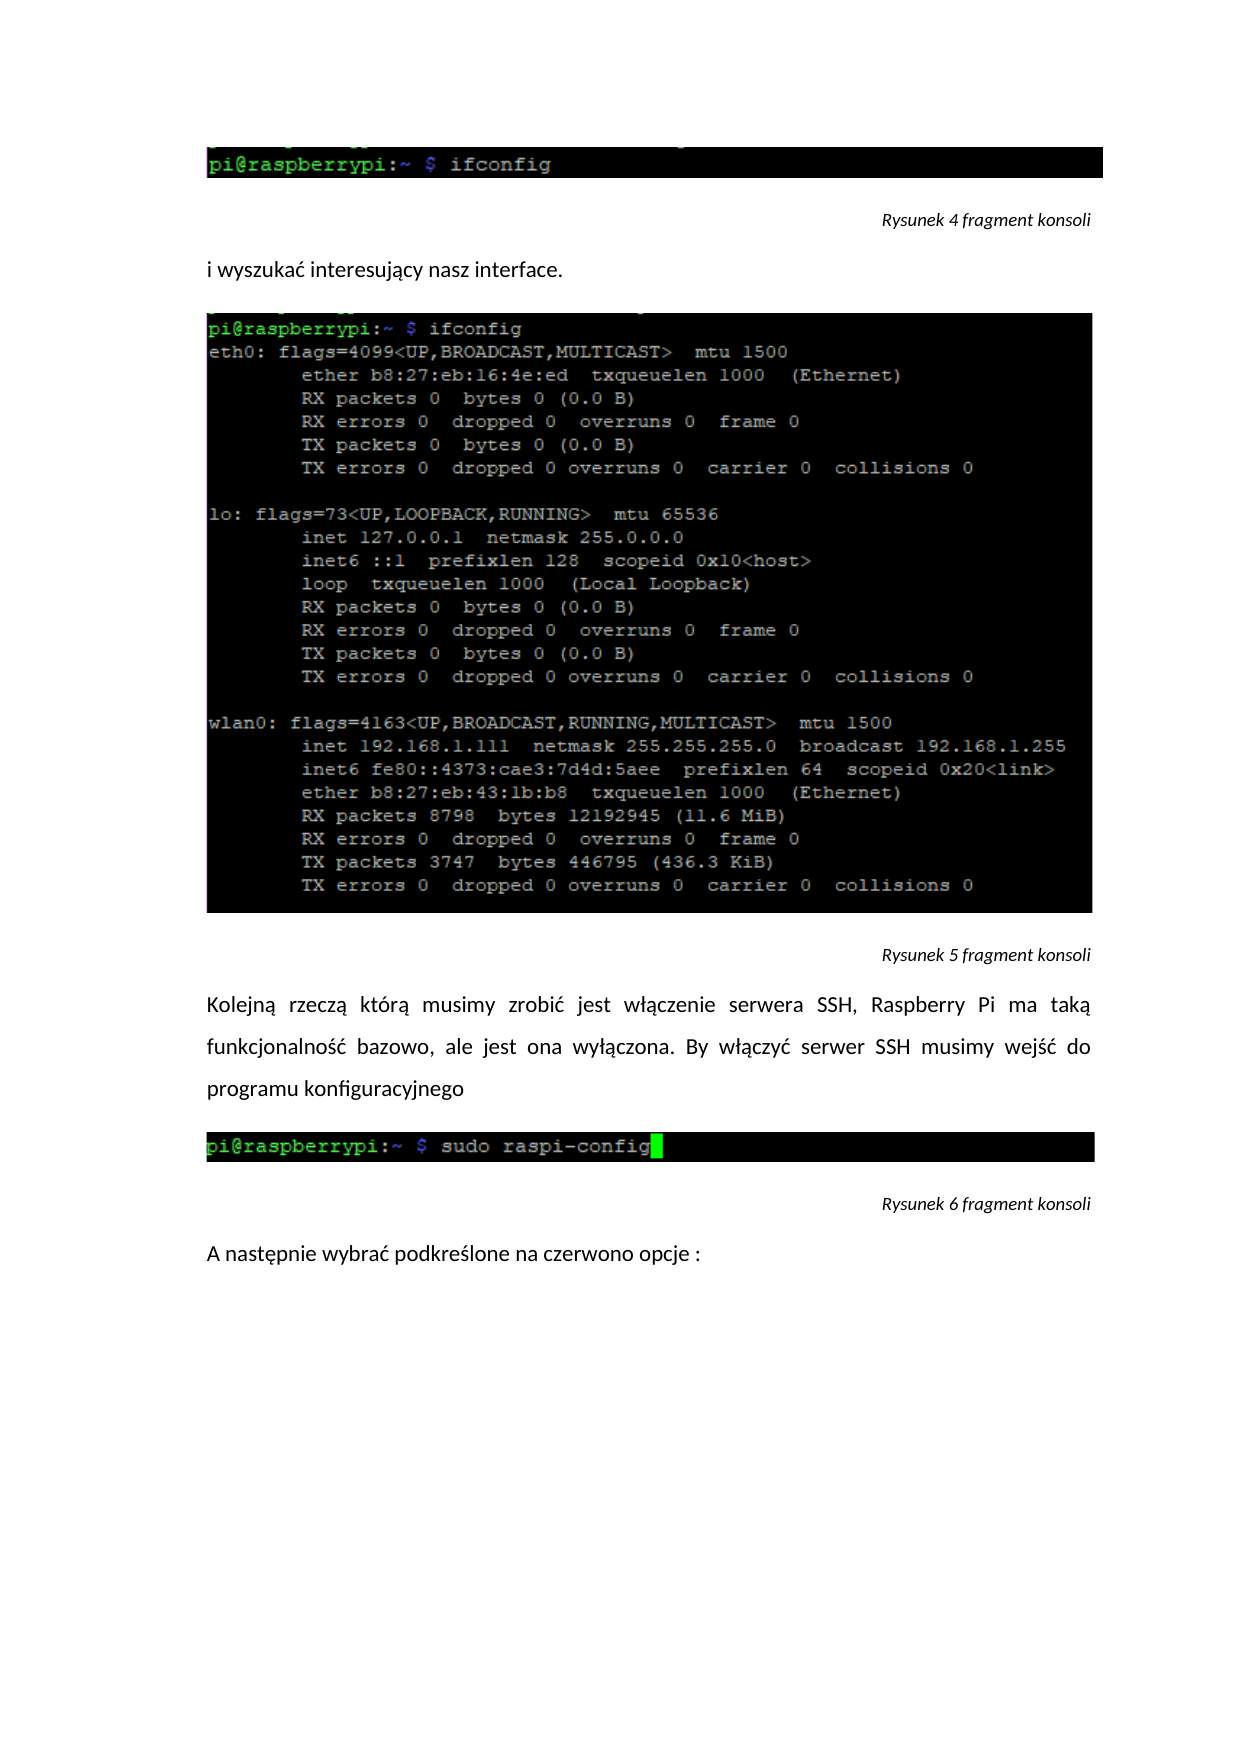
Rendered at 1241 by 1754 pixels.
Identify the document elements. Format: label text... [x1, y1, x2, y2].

picture [206, 313, 1093, 913]
text Kolejną rzeczą którą musimy zrobić jest włączenie serwera SSH, Raspberry Pi ma taką funkcjonalność bazowo, ale jest ona wyłączona. By włączyć serwer SSH musimy wejść do programu konfiguracyjnego [207, 990, 1093, 1102]
picture [206, 1132, 1095, 1162]
text A następnie wybrać podkreślone na czerwono opcje : [207, 1239, 1093, 1267]
text Rysunek fragment konsoli [148, 1192, 1093, 1215]
text Rysunek fragment konsoli [148, 943, 1093, 966]
picture [206, 147, 1103, 178]
text i wyszukać interesujący nasz interface. [207, 255, 1093, 283]
text Rysunek fragment konsoli [148, 208, 1093, 231]
